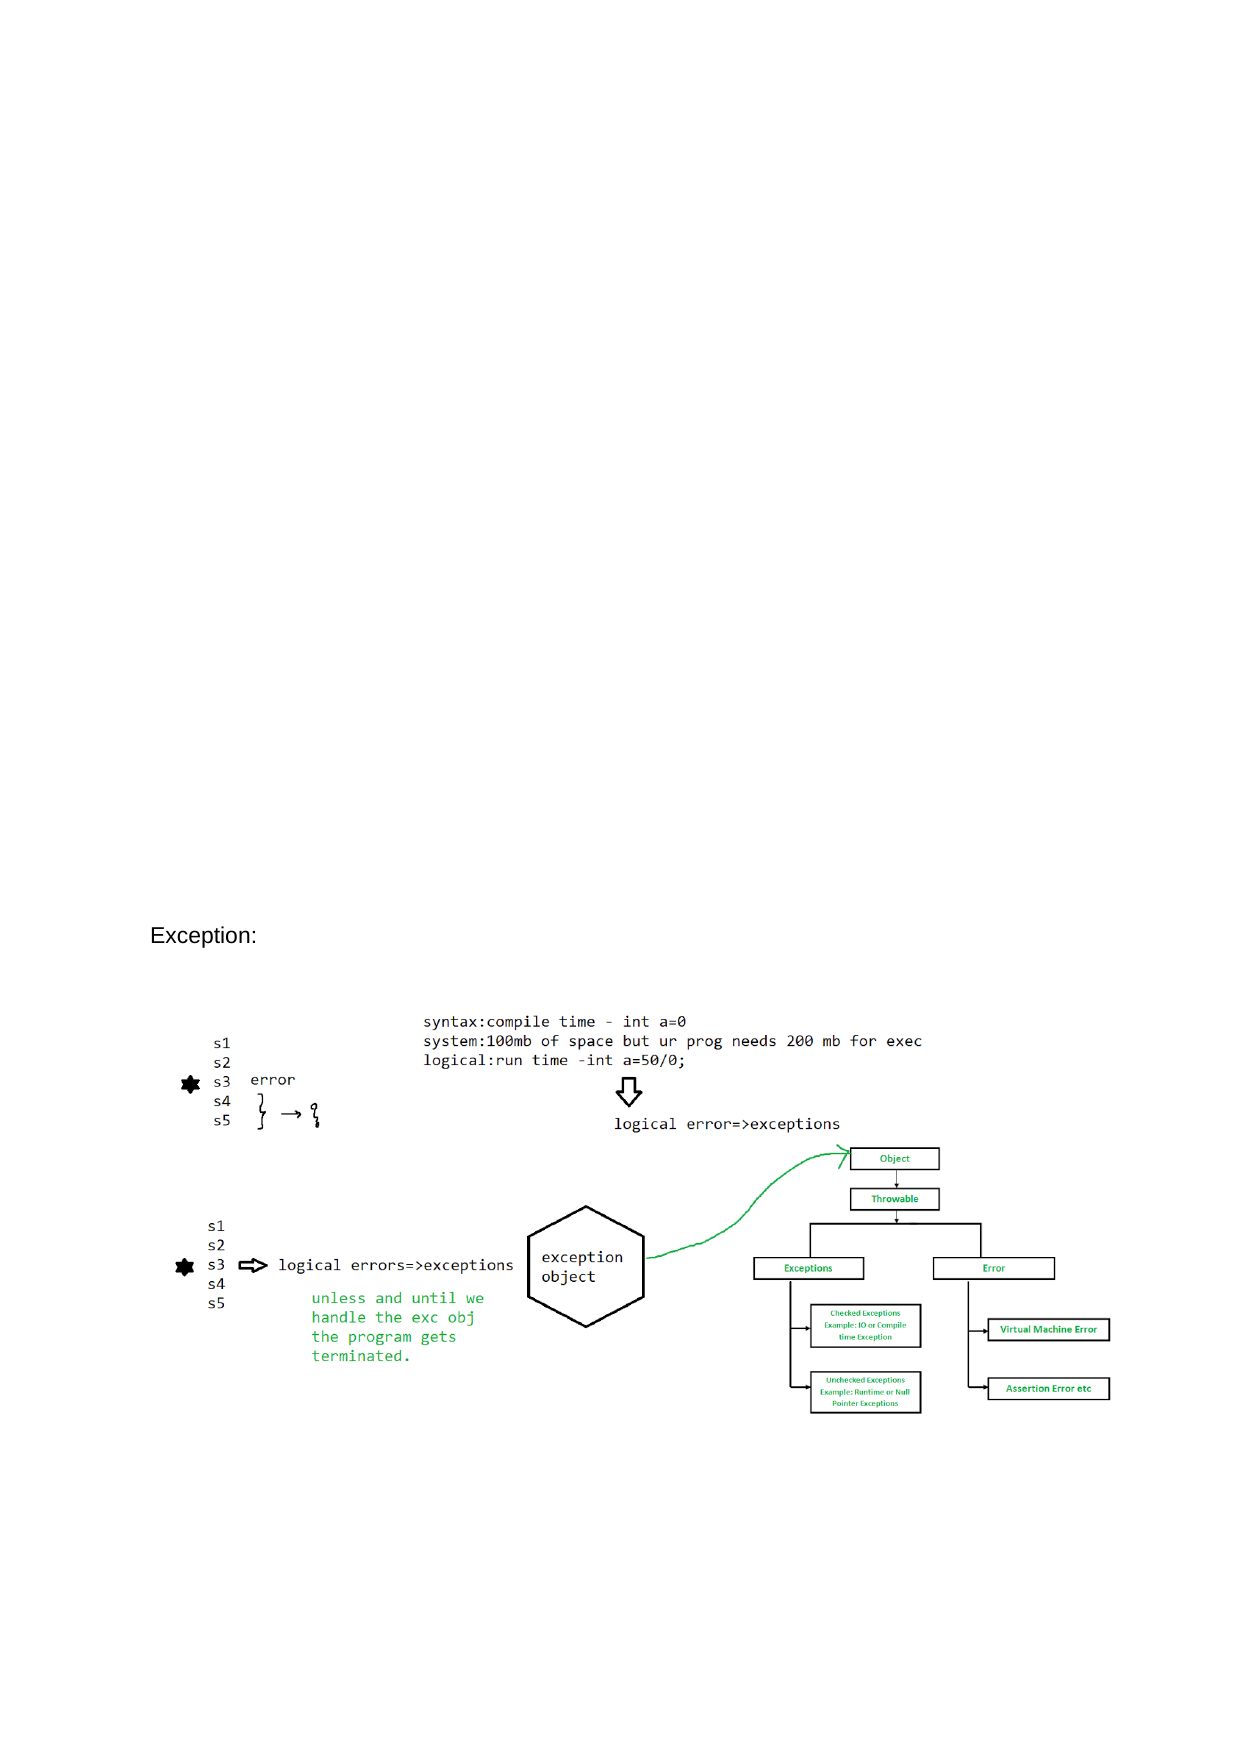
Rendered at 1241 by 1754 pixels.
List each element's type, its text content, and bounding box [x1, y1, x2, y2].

picture [150, 976, 1125, 1421]
text Exception: [150, 922, 1090, 948]
